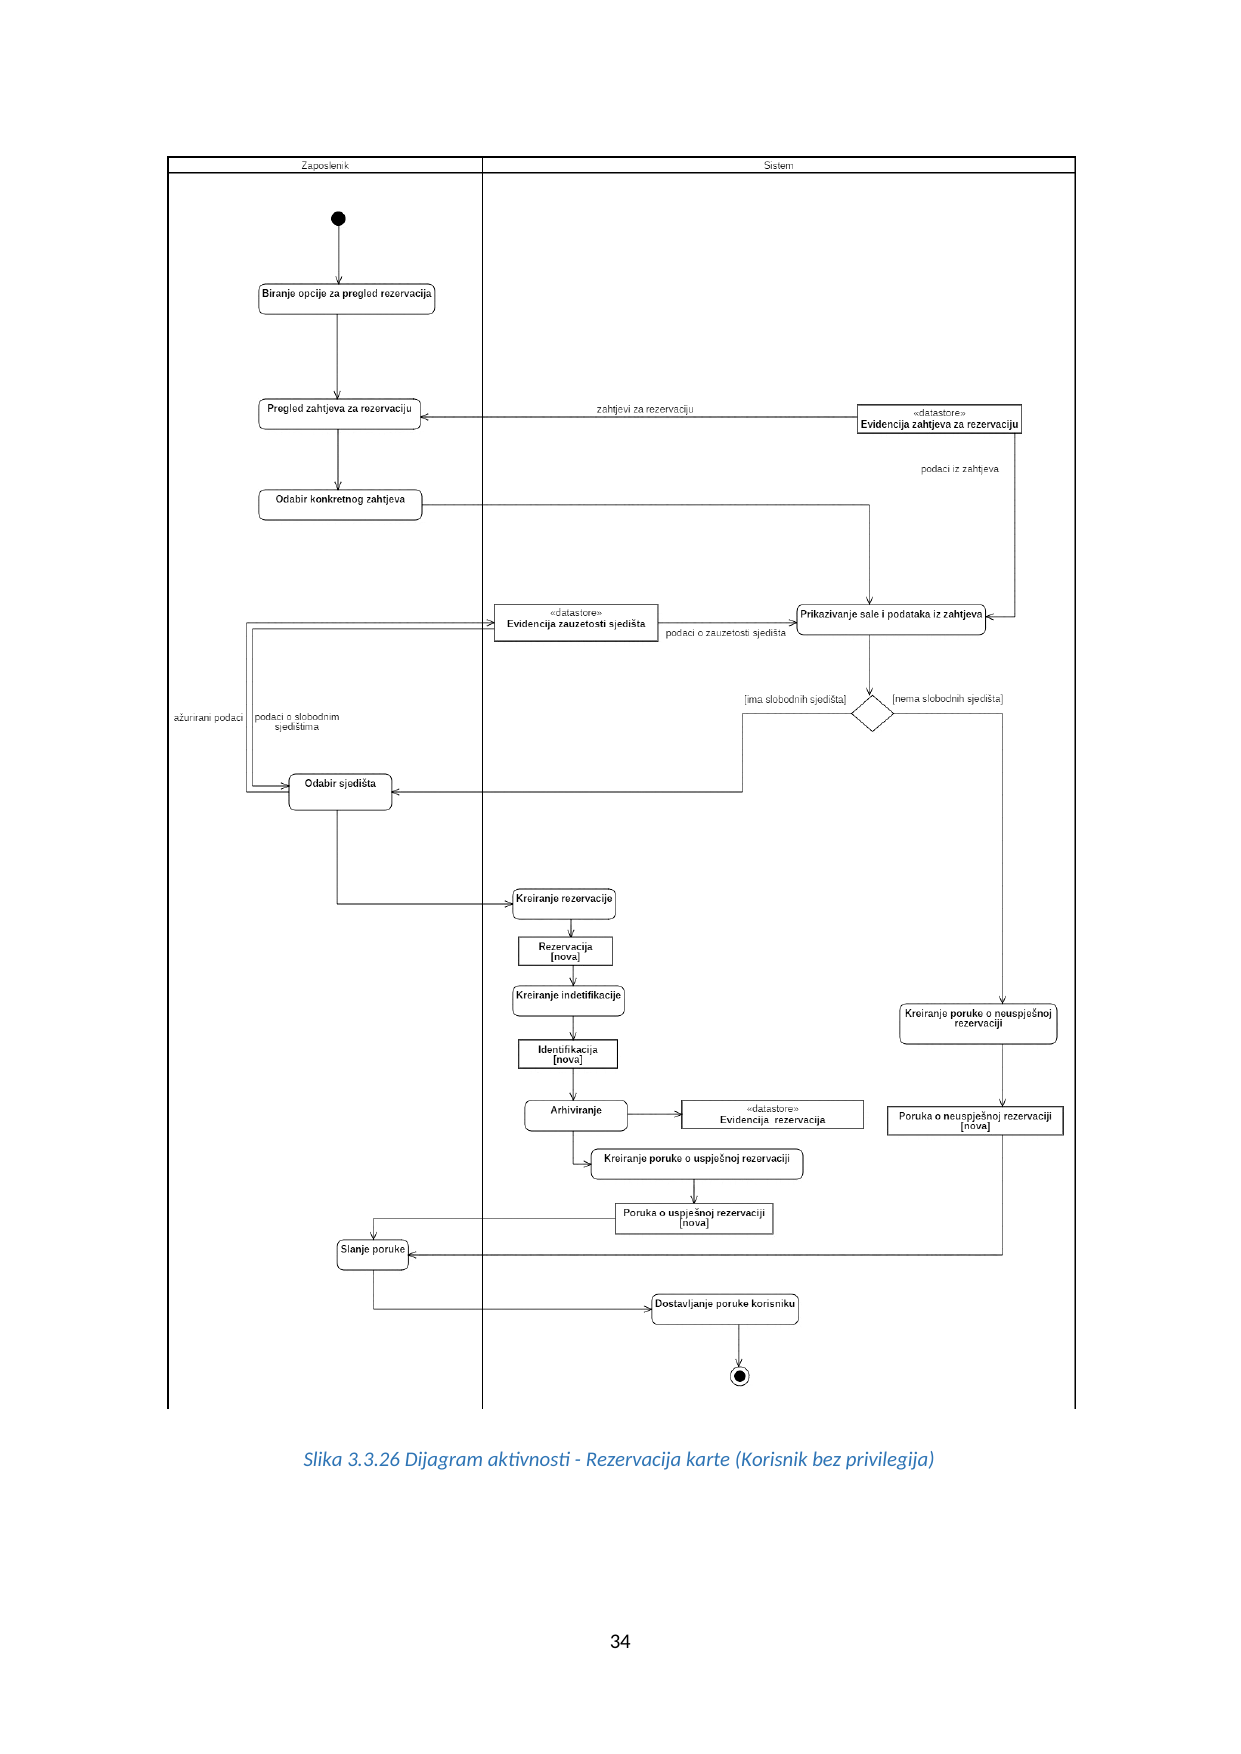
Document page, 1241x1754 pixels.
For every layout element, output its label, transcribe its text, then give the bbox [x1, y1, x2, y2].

picture [160, 150, 1081, 1422]
